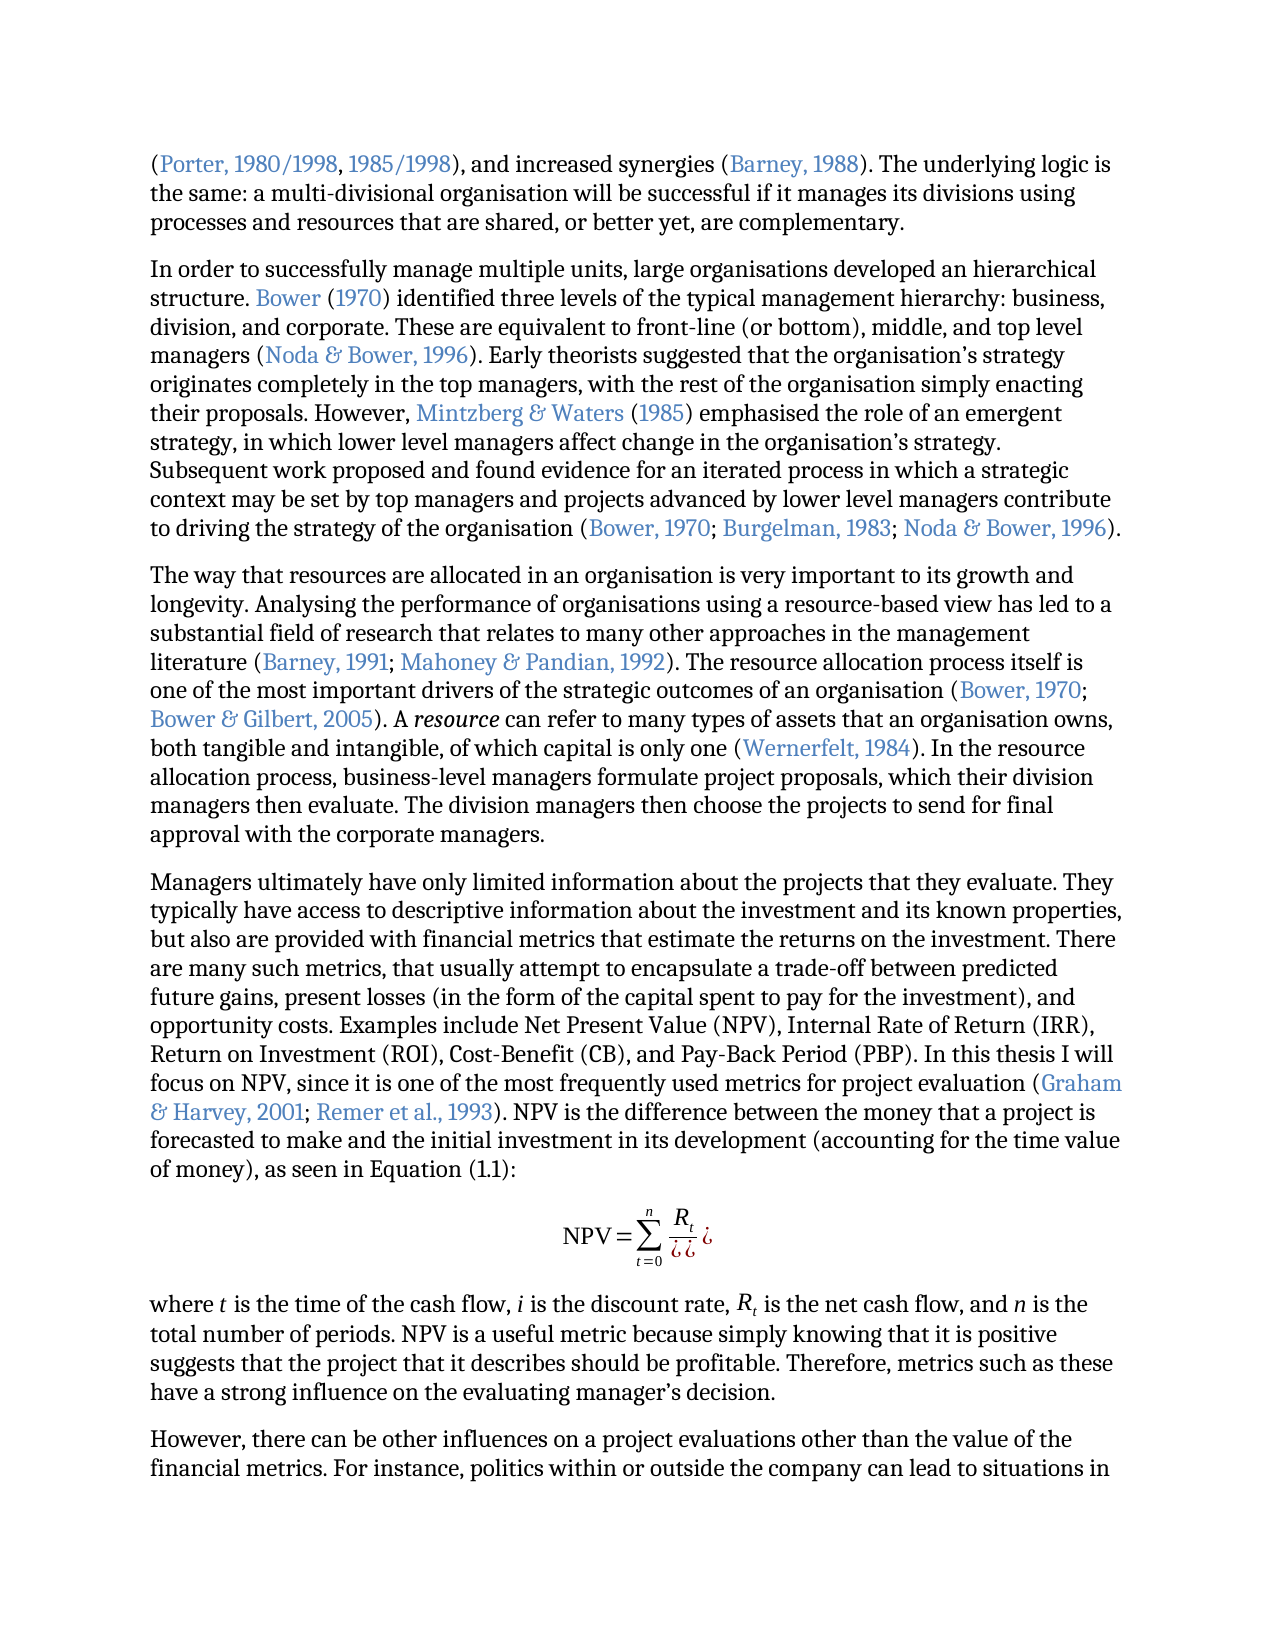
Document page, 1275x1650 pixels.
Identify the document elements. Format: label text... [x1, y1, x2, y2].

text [150, 1425, 1125, 1482]
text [150, 150, 1125, 236]
text In order to successfully manage multiple units, large organisations developed an hierarchical structure. Bower (1970) identified three levels of the typical management hierarchy: business, division, and corporate. These are equivalent to front-line (or bottom), middle, and top level managers (Noda & Bower, 1996). Early theorists suggested that the organisation’s strategy originates completely in the top managers, with the rest of the organisation simply enacting their proposals. However, Mintzberg & Waters (1985) emphasised the role of an emergent strategy, in which lower level managers affect change in the organisation’s strategy. Subsequent work proposed and found evidence for an iterated process in which a strategic context may be set by top managers and projects advanced by lower level managers contribute to driving the strategy of the organisation (Bower, 1970; Burgelman, 1983; Noda & Bower, 1996). [150, 255, 1125, 542]
text The way that resources are allocated in an organisation is very important to its growth and longevity. Analysing the performance of organisations using a resource-based view has led to a substantial field of research that relates to many other approaches in the management literature (Barney, 1991; Mahoney & Pandian, 1992). The resource allocation process itself is one of the most important drivers of the strategic outcomes of an organisation (Bower, 1970; Bower & Gilbert, 2005). A resource can refer to many types of assets that an organisation owns, both tangible and intangible, of which capital is only one (Wernerfelt, 1984). In the resource allocation process, business-level managers formulate project proposals, which their division managers then evaluate. The division managers then choose the projects to send for final approval with the corporate managers. [150, 561, 1125, 849]
text Managers ultimately have only limited information about the projects that they evaluate. They typically have access to descriptive information about the investment and its known properties, but also are provided with financial metrics that estimate the returns on the investment. There are many such metrics, that usually attempt to encapsulate a trade-off between predicted future gains, present losses (in the form of the capital spent to pay for the investment), and opportunity costs. Examples include Net Present Value (NPV), Internal Rate of Return (IRR), Return on Investment (ROI), Cost-Benefit (CB), and Pay-Back Period (PBP). In this thesis I will focus on NPV, since it is one of the most frequently used metrics for project evaluation (Graham & Harvey, 2001; Remer et al., 1993). NPV is the difference between the money that a project is forecasted to make and the initial investment in its development (accounting for the time value of money), as seen in Equation (1.1): [150, 867, 1125, 1184]
text where is the time of the cash flow, is the discount rate, is the net cash flow, and is the total number of periods. NPV is a useful metric because simply knowing that it is positive suggests that the project that it describes should be profitable. Therefore, metrics such as these have a strong influence on the evaluating manager’s decision. [150, 1288, 1125, 1406]
